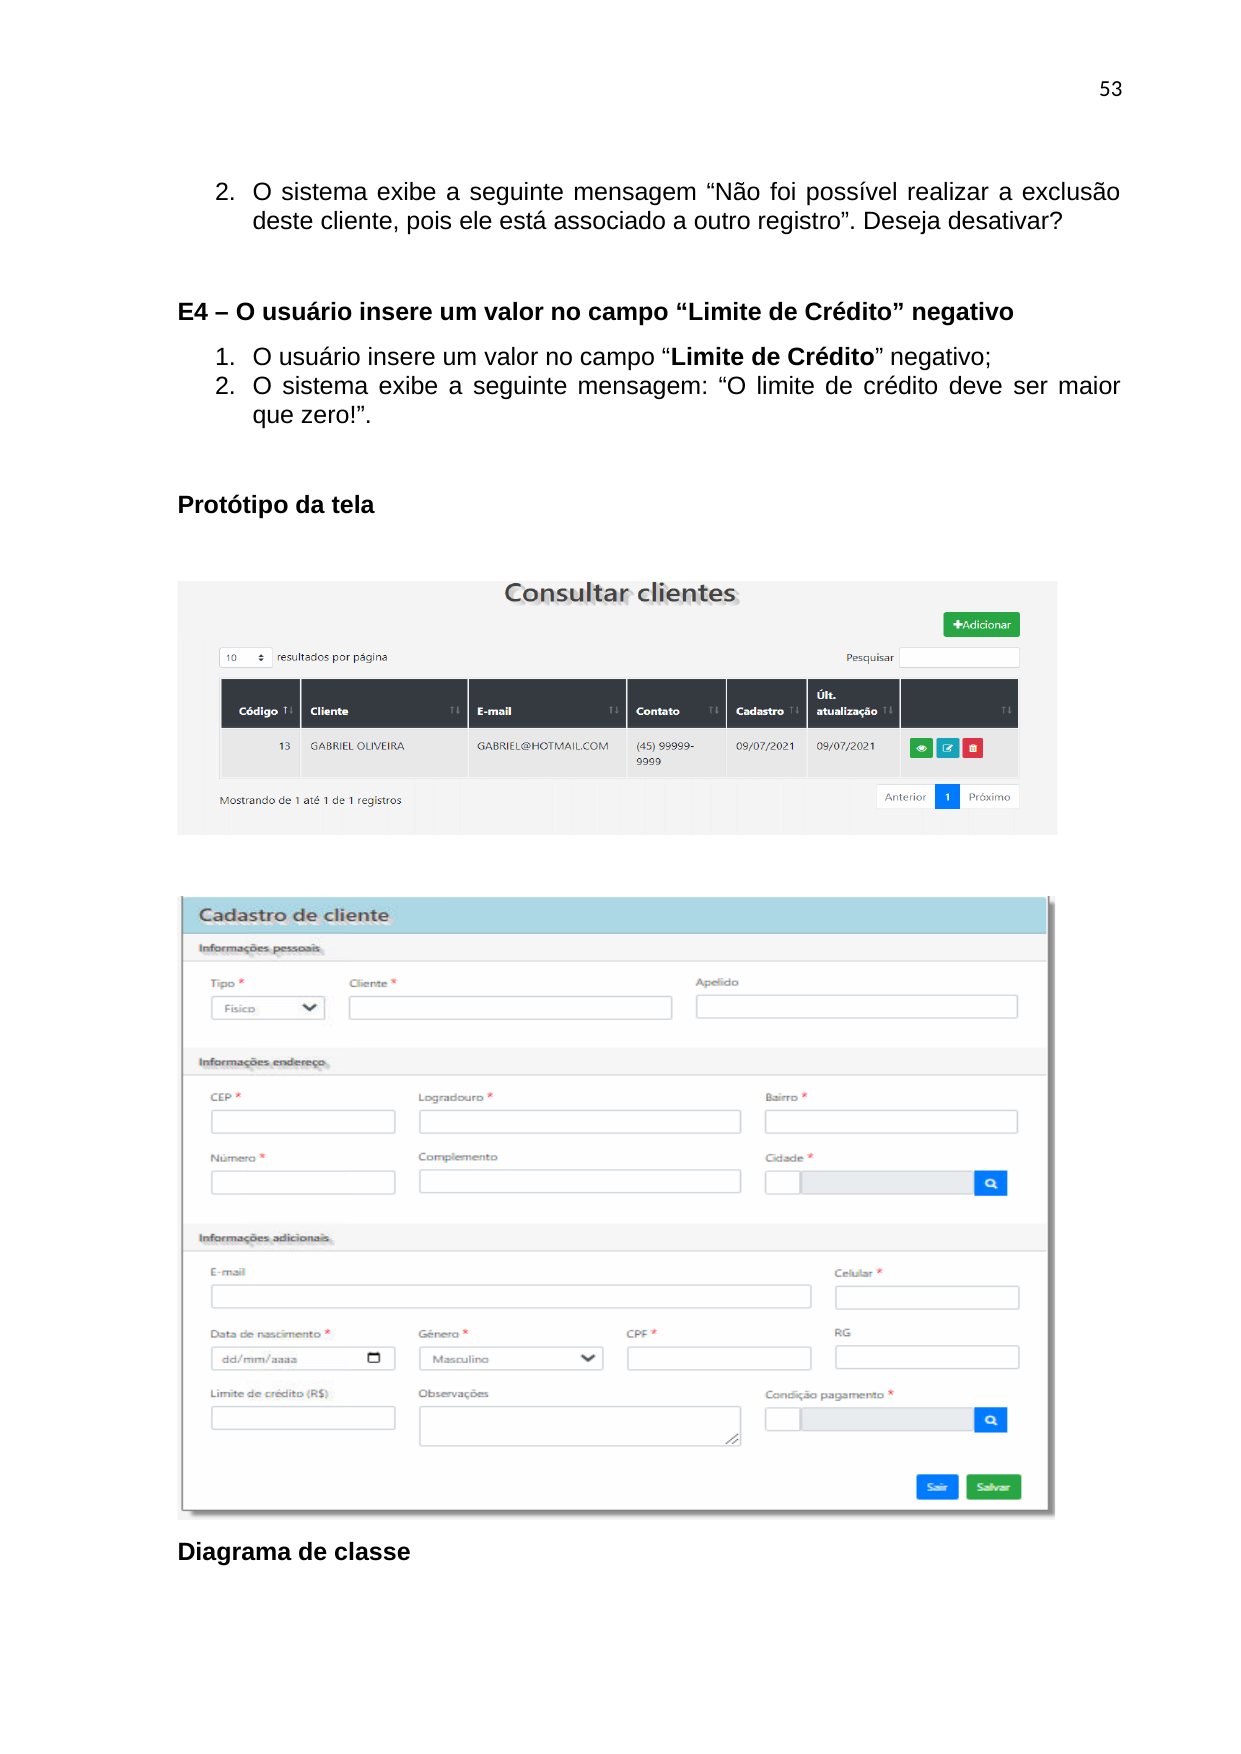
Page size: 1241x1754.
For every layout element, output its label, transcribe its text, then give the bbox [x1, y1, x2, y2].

list O usuário insere um valor no campo “Limite de Crédito” negativo; [215, 342, 1122, 371]
text Protótipo da tela [177, 491, 1122, 519]
picture [177, 896, 1056, 1520]
text Diagrama de classe [177, 1537, 1122, 1565]
picture [177, 581, 1058, 835]
list O sistema exibe a seguinte mensagem “Não foi possível realizar a exclusão deste cliente, pois ele está associado a outro registro”. Deseja desativar? [215, 177, 1122, 235]
list O sistema exibe a seguinte mensagem: “O limite de crédito deve ser maior que zero!”. [215, 371, 1122, 428]
text E4 – O usuário insere um valor no campo “Limite de Crédito” negativo [177, 297, 1122, 326]
